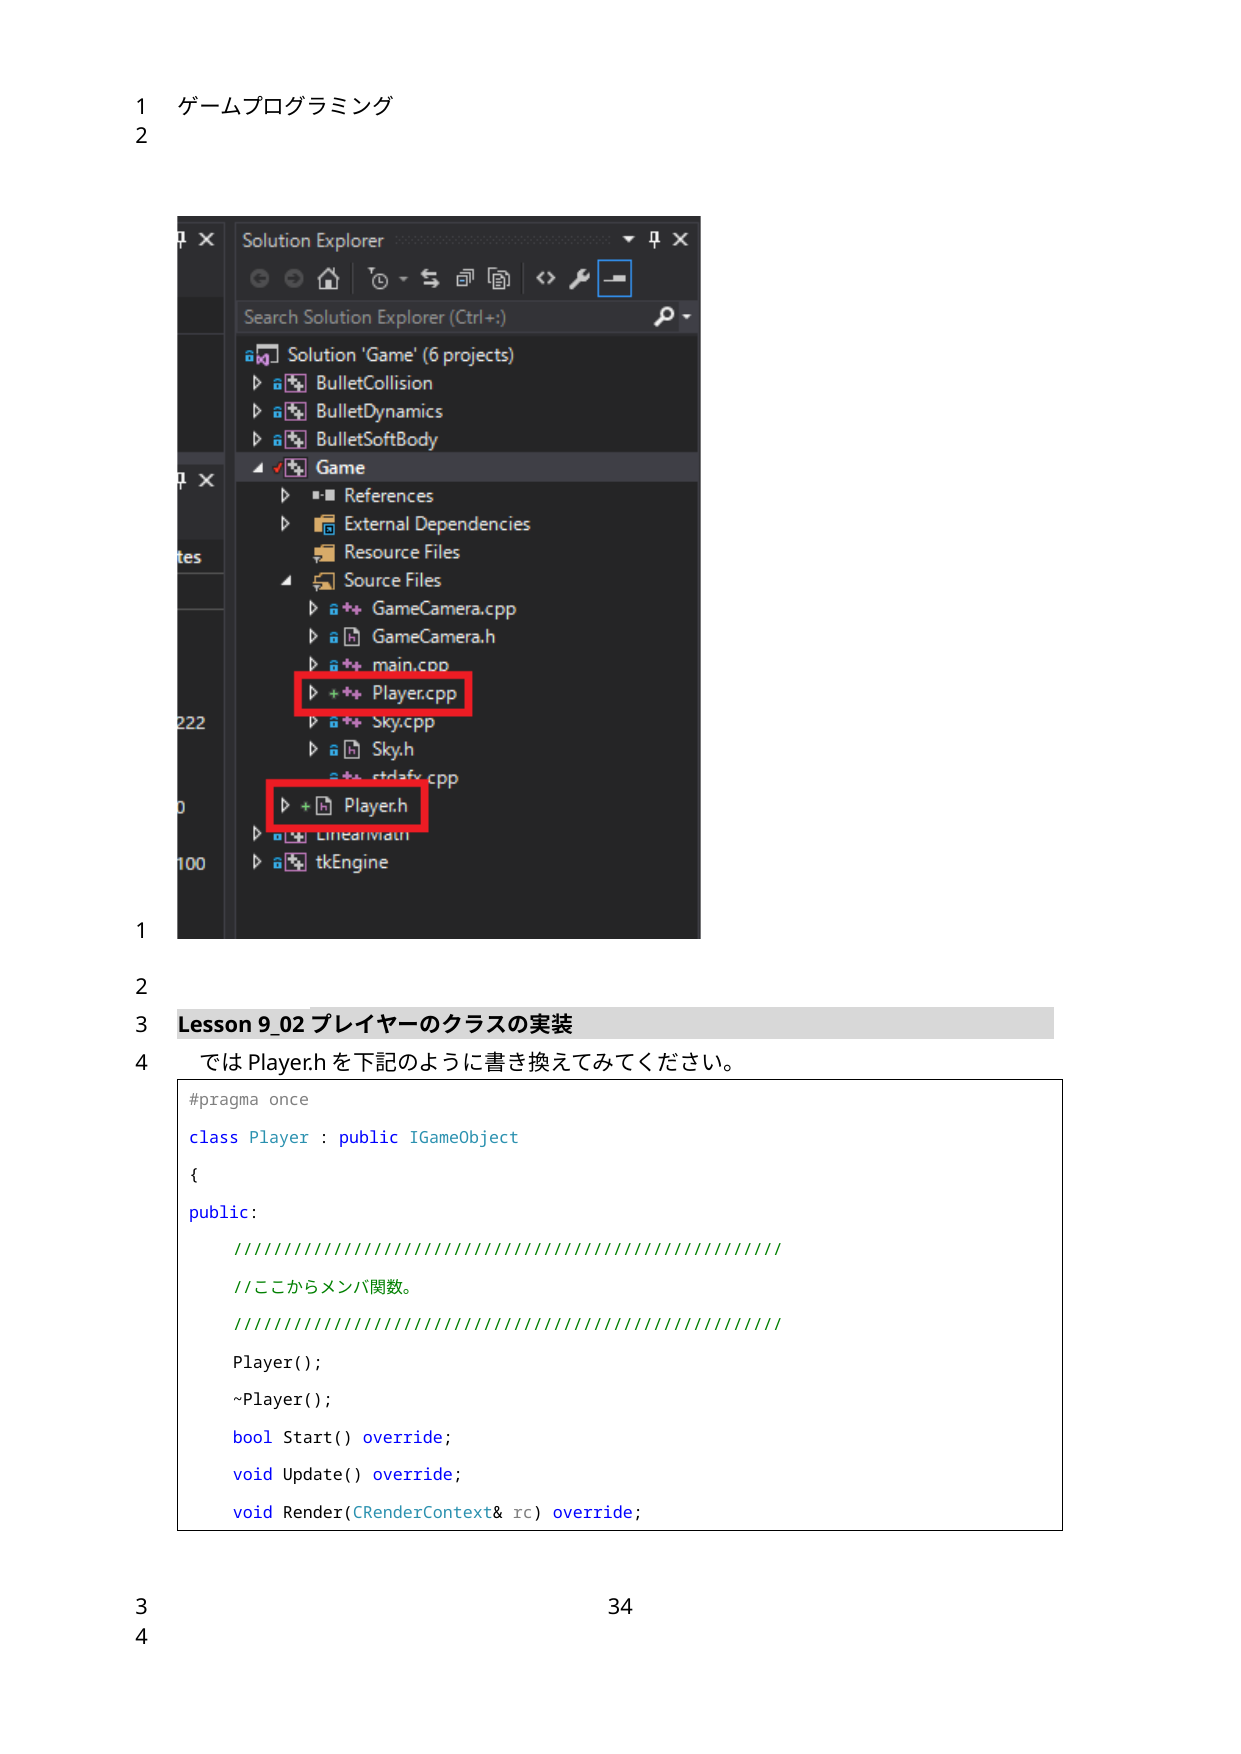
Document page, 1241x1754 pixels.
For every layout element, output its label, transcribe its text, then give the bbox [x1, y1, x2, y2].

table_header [178, 1080, 1062, 1530]
text Lesson 9_02 プレイヤーのクラスの実装 [177, 1004, 1063, 1042]
picture [177, 216, 701, 939]
text ではPlayer.hを下記のように書き換えてみてください。 [177, 1042, 1063, 1079]
